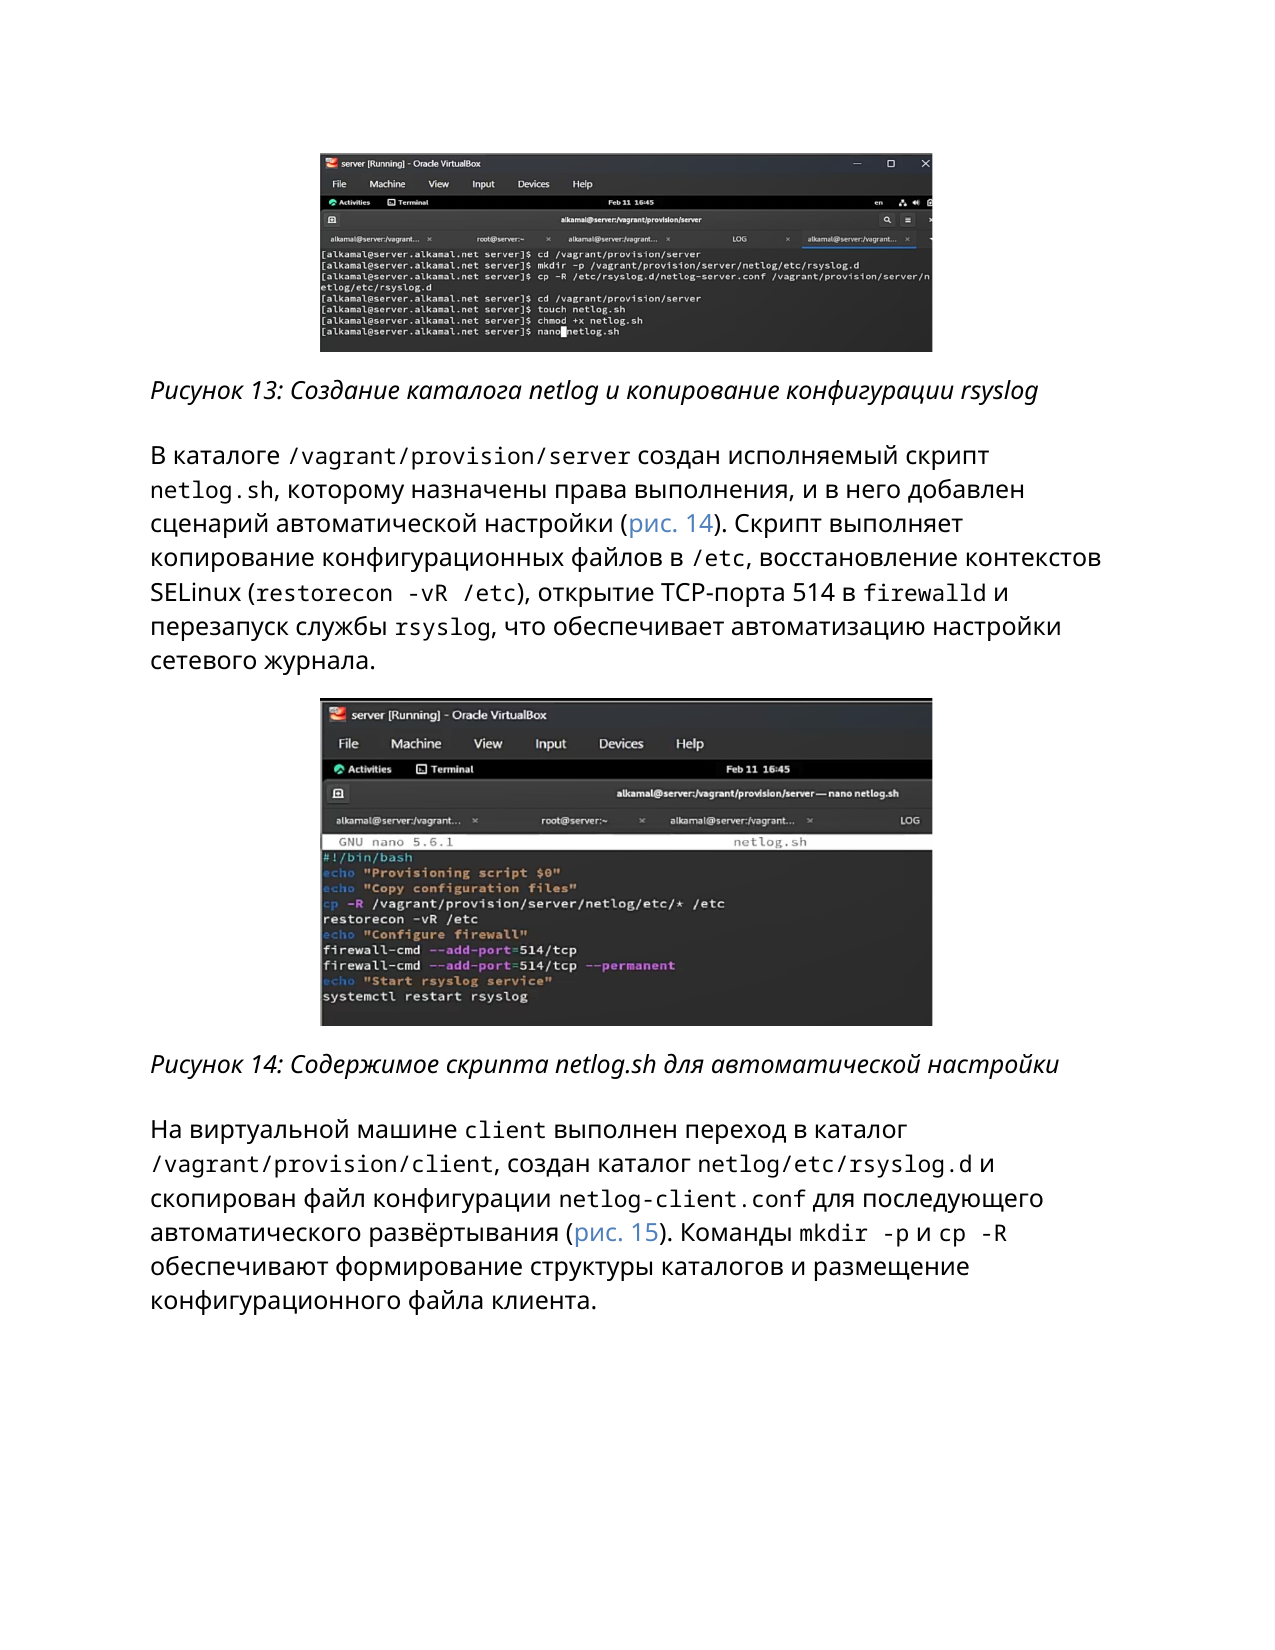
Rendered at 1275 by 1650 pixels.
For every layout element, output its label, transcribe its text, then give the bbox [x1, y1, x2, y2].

text На виртуальной машине client выполнен переход в каталог /vagrant/provision/client, создан каталог netlog/etc/rsyslog.d и скопирован файл конфигурации netlog-client.conf для последующего автоматического развёртывания (рис. 15). Команды mkdir -p и cp -R обеспечивают формирование структуры каталогов и размещение конфигурационного файла клиента. [150, 1112, 1125, 1316]
picture [320, 153, 933, 352]
picture [320, 698, 933, 1026]
table_header Рисунок 14: Содержимое скрипта netlog.sh для автоматической настройки [139, 695, 1114, 1093]
text В каталоге /vagrant/provision/server создан исполняемый скрипт netlog.sh, которому назначены права выполнения, и в него добавлен сценарий автоматической настройки (рис. 14). Скрипт выполняет копирование конфигурационных файлов в /etc, восстановление контекстов SELinux (restorecon -vR /etc), открытие TCP-порта 514 в firewalld и перезапуск службы rsyslog, что обеспечивает автоматизацию настройки сетевого журнала. [150, 438, 1125, 676]
table_header Рисунок 13: Создание каталога netlog и копирование конфигурации rsyslog [139, 150, 1114, 419]
